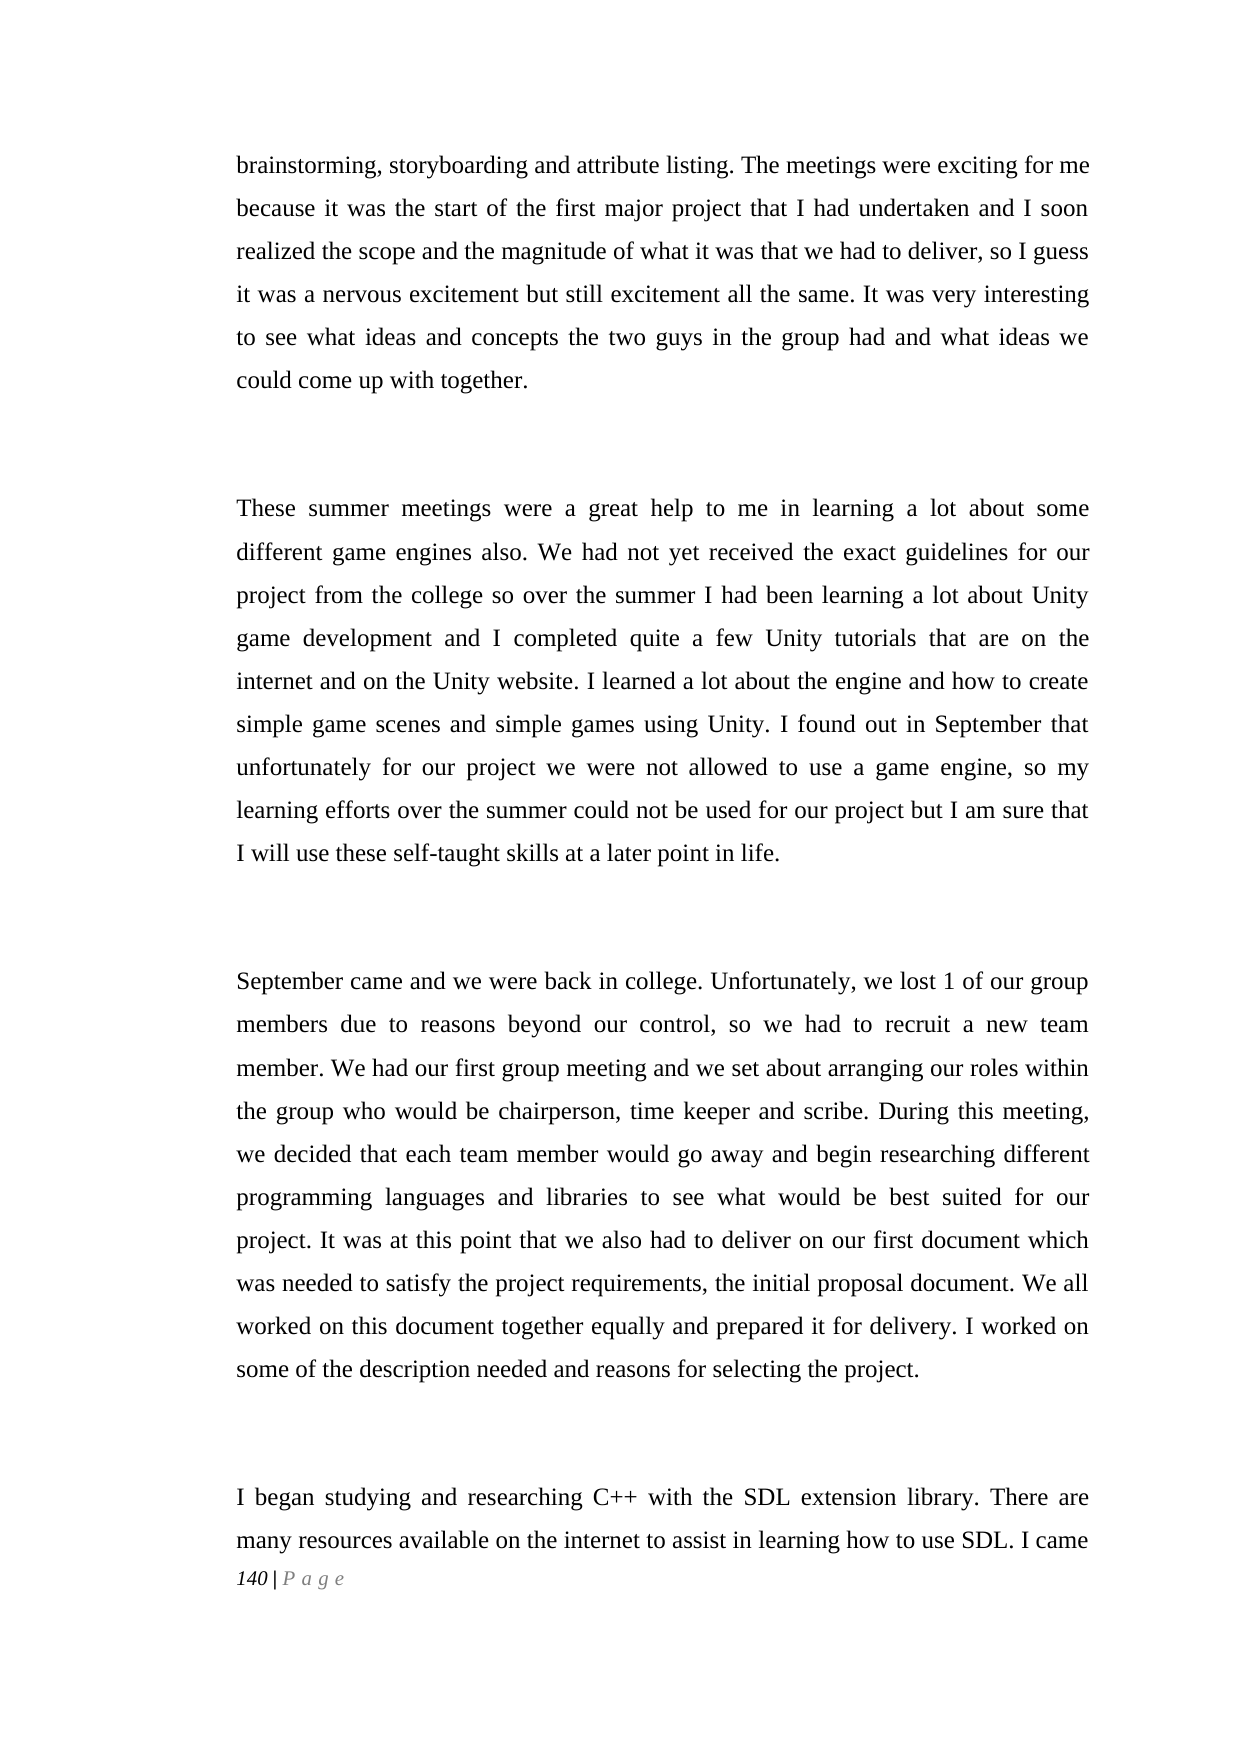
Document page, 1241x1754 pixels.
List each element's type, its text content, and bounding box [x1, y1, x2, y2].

text September came and we were back in college. Unfortunately, we lost 1 of our group members due to reasons beyond our control, so we had to recruit a new team member. We had our first group meeting and we set about arranging our roles within the group who would be chairperson, time keeper and scribe. During this meeting, we decided that each team member would go away and begin researching different programming languages and libraries to see what would be best suited for our project. It was at this point that we also had to deliver on our first document which was needed to satisfy the project requirements, the initial proposal document. We all worked on this document together equally and prepared it for delivery. I worked on some of the description needed and reasons for selecting the project. [236, 966, 1090, 1383]
text These summer meetings were a great help to me in learning a lot about some different game engines also. We had not yet received the exact guidelines for our project from the college so over the summer I had been learning a lot about Unity game development and I completed quite a few Unity tutorials that are on the internet and on the Unity website. I learned a lot about the engine and how to create simple game scenes and simple games using Unity. I found out in September that unfortunately for our project we were not allowed to use a game engine, so my learning efforts over the summer could not be used for our project but I am sure that I will use these self-taught skills at a later point in life. [236, 493, 1090, 867]
